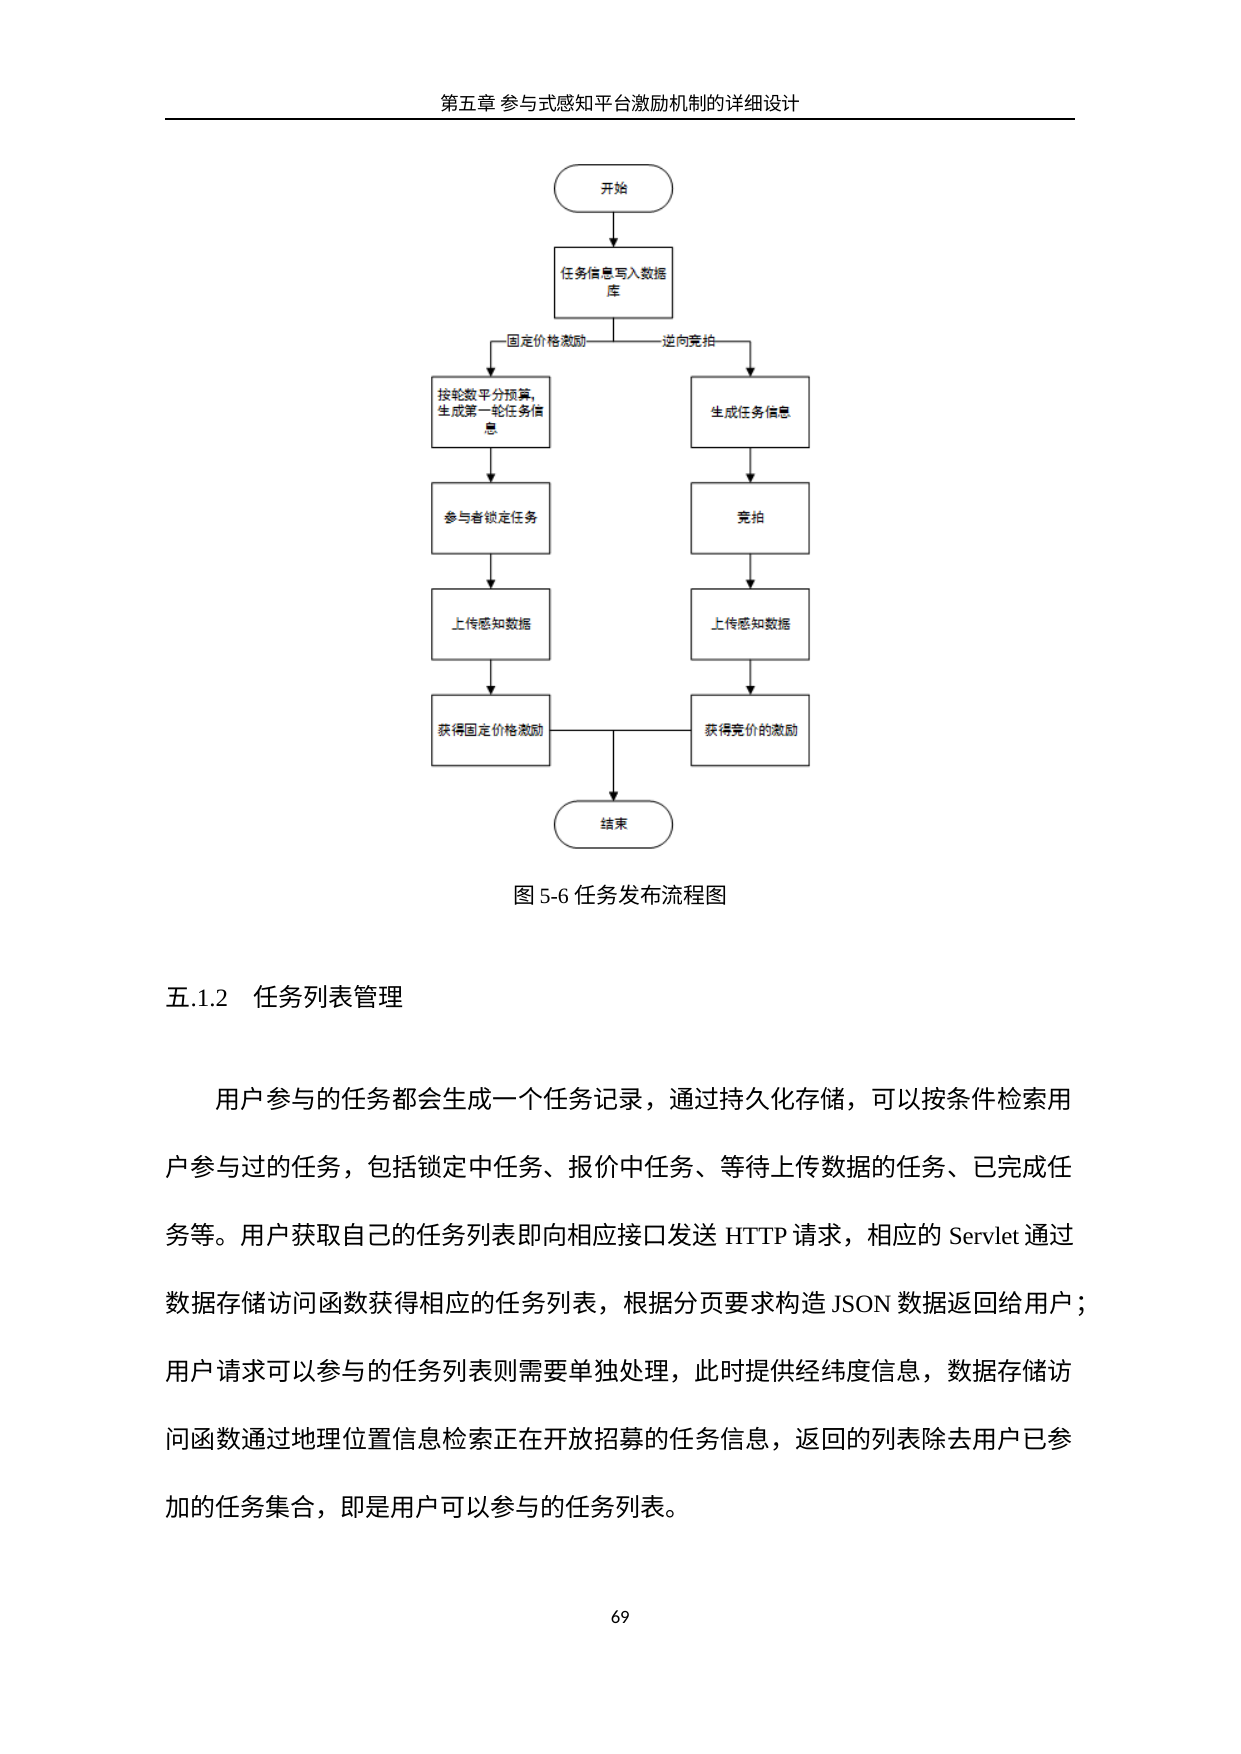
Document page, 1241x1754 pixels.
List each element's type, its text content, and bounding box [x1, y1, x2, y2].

picture [430, 163, 811, 850]
text 用户参与的任务都会生成一个任务记录，通过持久化存储，可以按条件检索用户参与过的任务，包括锁定中任务、报价中任务、等待上传数据的任务、已完成任务等。用户获取自己的任务列表即向相应接口发送HTTP请求，相应的Servlet通过数据存储访问函数获得相应的任务列表，根据分页要求构造JSON数据返回给用户；用户请求可以参与的任务列表则需要单独处理，此时提供经纬度信息，数据存储访问函数通过地理位置信息检索正在开放招募的任务信息，返回的列表除去用户已参加的任务集合，即是用户可以参与的任务列表。 [165, 1064, 1075, 1539]
text 任务列表管理 [165, 962, 1075, 1030]
text 图5-6 任务发布流程图 [165, 877, 1075, 911]
